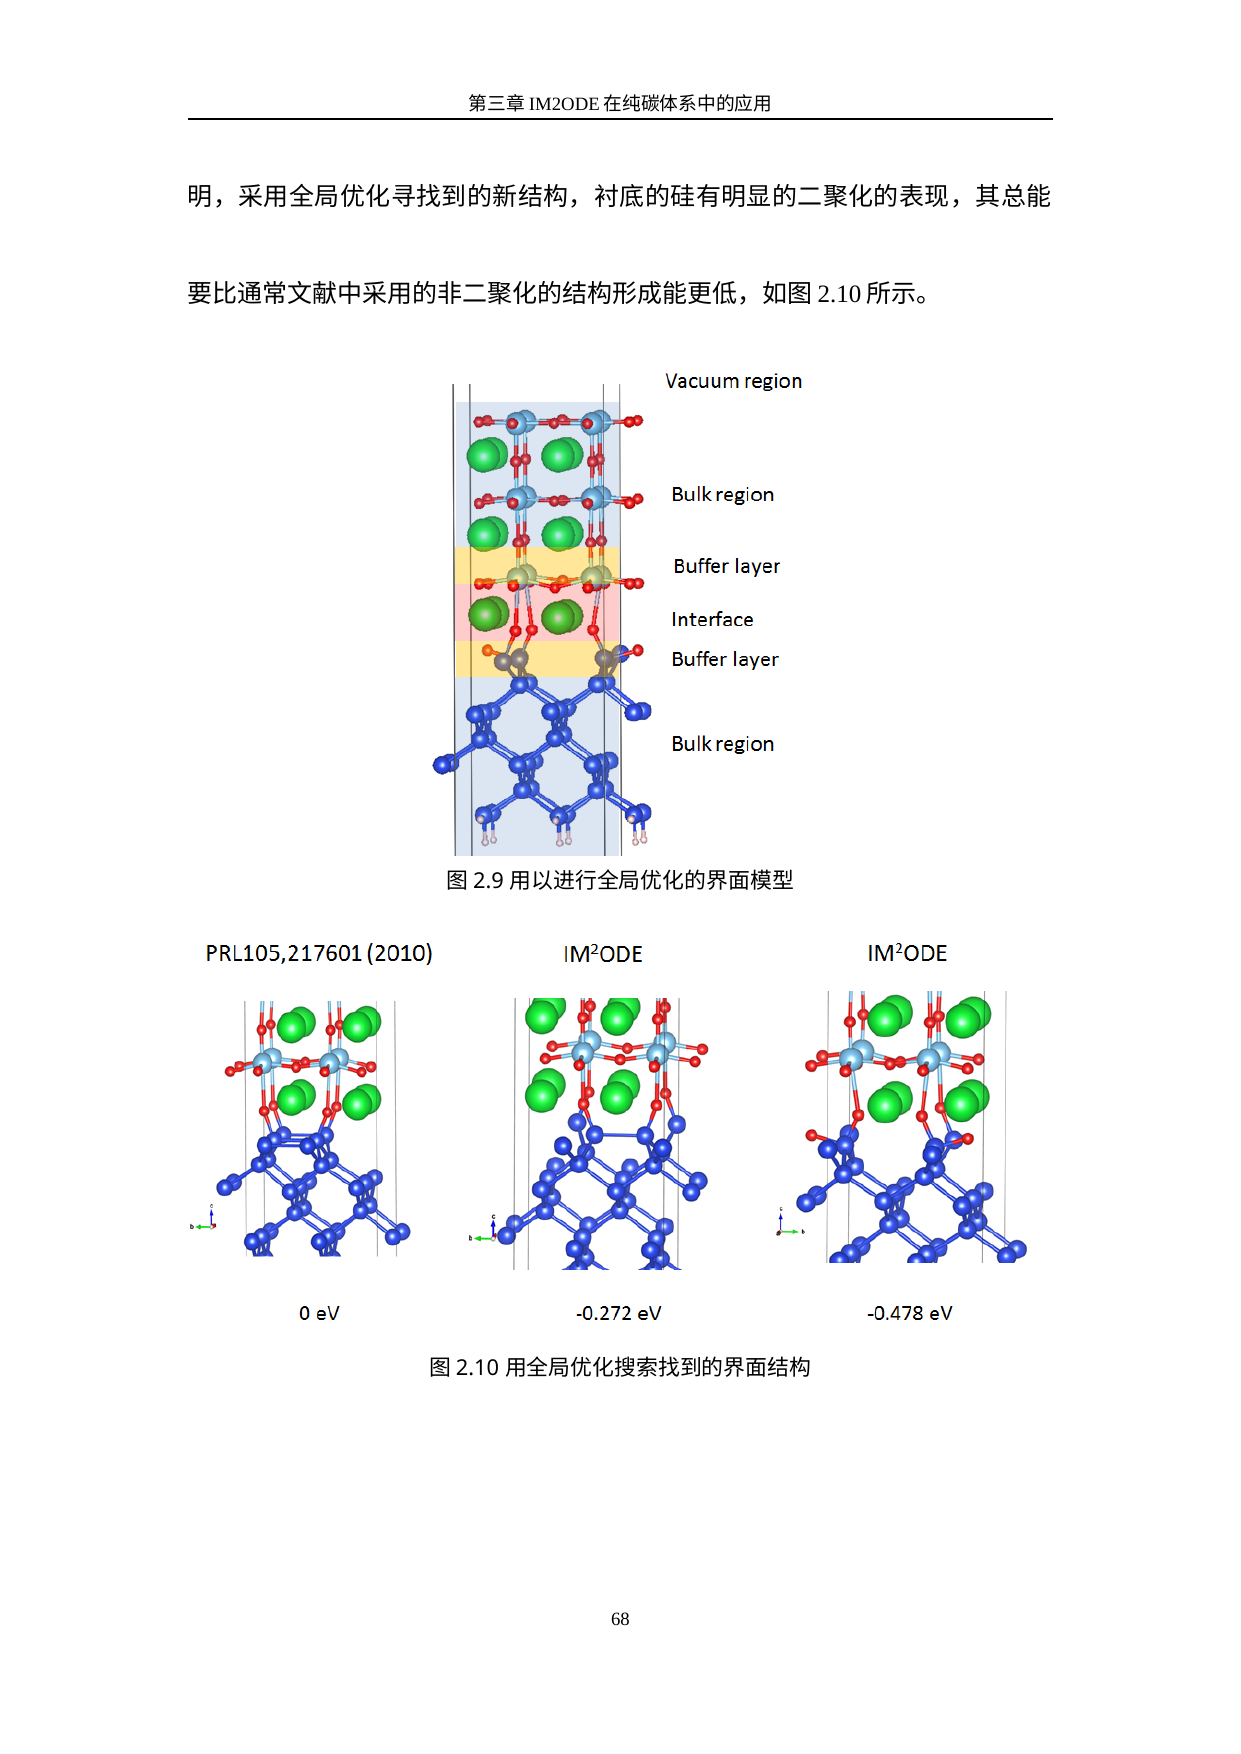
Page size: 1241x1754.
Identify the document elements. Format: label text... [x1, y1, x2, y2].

picture [187, 927, 1053, 1342]
text 图2.10 用全局优化搜索找到的界面结构 [187, 1350, 1053, 1383]
text 图2.9 用以进行全局优化的界面模型 [187, 863, 1053, 895]
picture [412, 342, 828, 862]
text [187, 162, 1053, 324]
